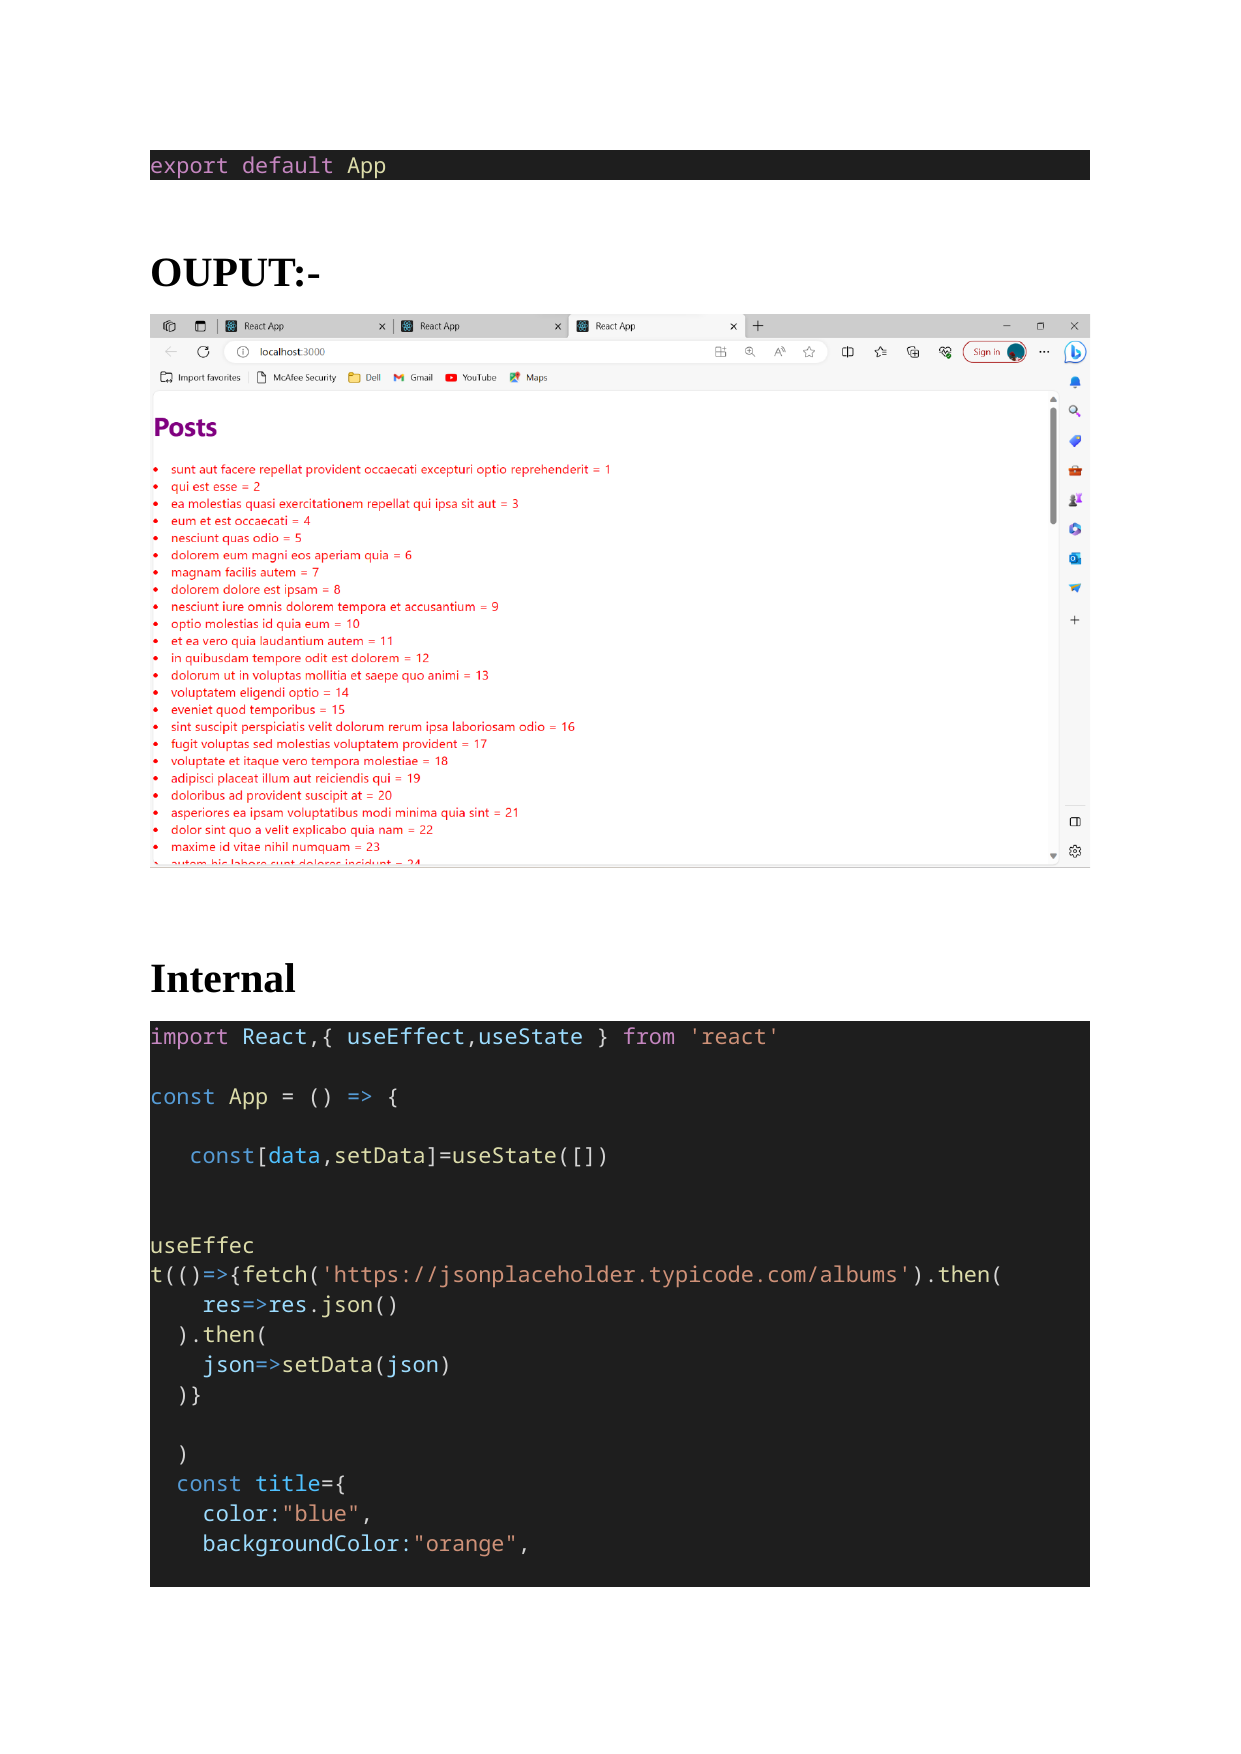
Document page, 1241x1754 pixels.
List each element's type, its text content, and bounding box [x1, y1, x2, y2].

text color:"blue", [150, 1498, 1090, 1527]
text export default App [150, 150, 1090, 180]
text useEffect(()=>{fetch('https://jsonplaceholder.typicode.com/albums').then( [150, 1200, 1090, 1289]
text const App = () => { [150, 1081, 1090, 1110]
text ).then( [150, 1319, 1090, 1349]
text )} [150, 1378, 1090, 1408]
text res=>res.json() [150, 1289, 1090, 1319]
text OUPUT:- [150, 247, 1090, 295]
text const[data,setData]=useState([]) [150, 1140, 1090, 1170]
text import React,{ useEffect,useState } from 'react' [150, 1021, 1090, 1051]
text backgroundColor:"orange", [150, 1527, 1090, 1557]
text const title={ [150, 1468, 1090, 1498]
text Internal [150, 954, 1090, 1002]
text json=>setData(json) [150, 1349, 1090, 1378]
picture [150, 314, 1091, 868]
text ) [150, 1438, 1090, 1468]
